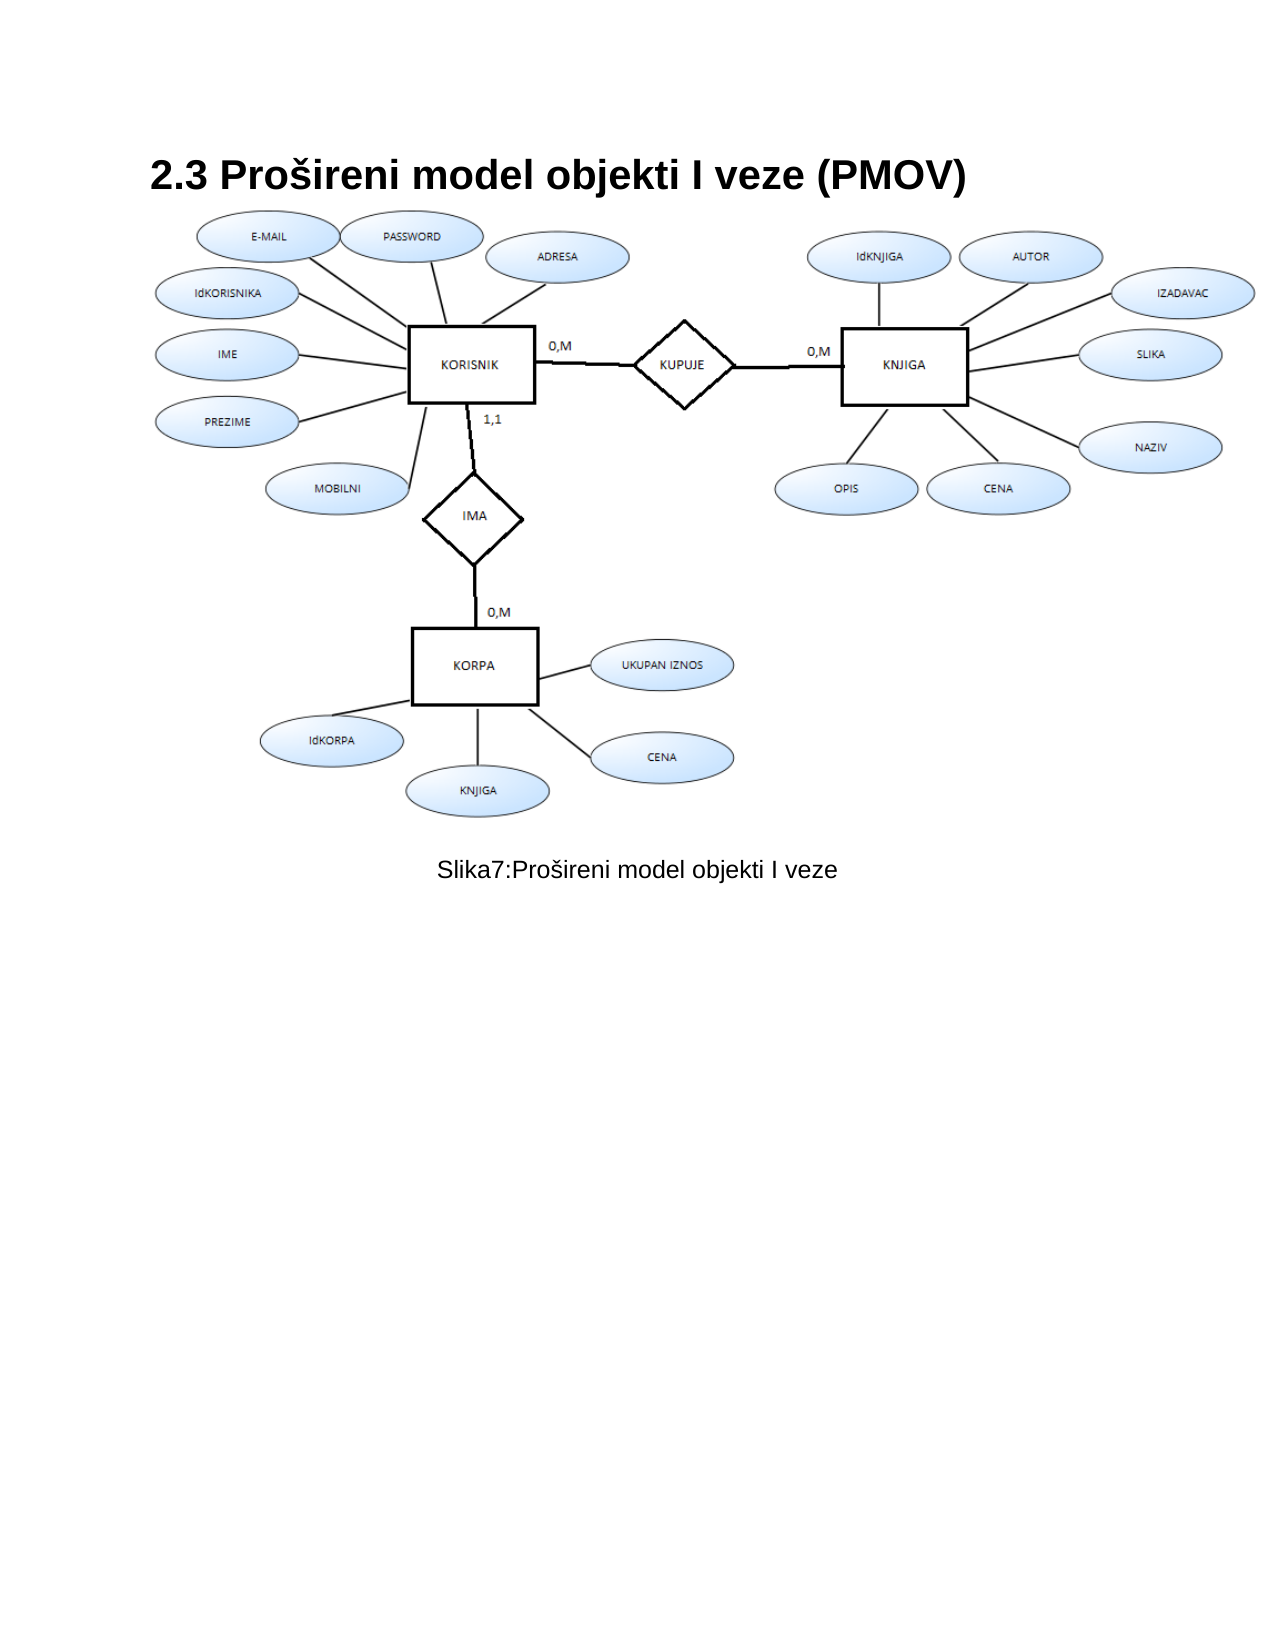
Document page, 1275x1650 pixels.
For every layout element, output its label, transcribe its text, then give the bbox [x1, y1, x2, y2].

text Slika7:Prošireni model objekti I veze [150, 855, 1125, 884]
subtitle 2.3 Prošireni model objekti I veze (PMOV) [150, 150, 1125, 198]
picture [150, 205, 1275, 841]
